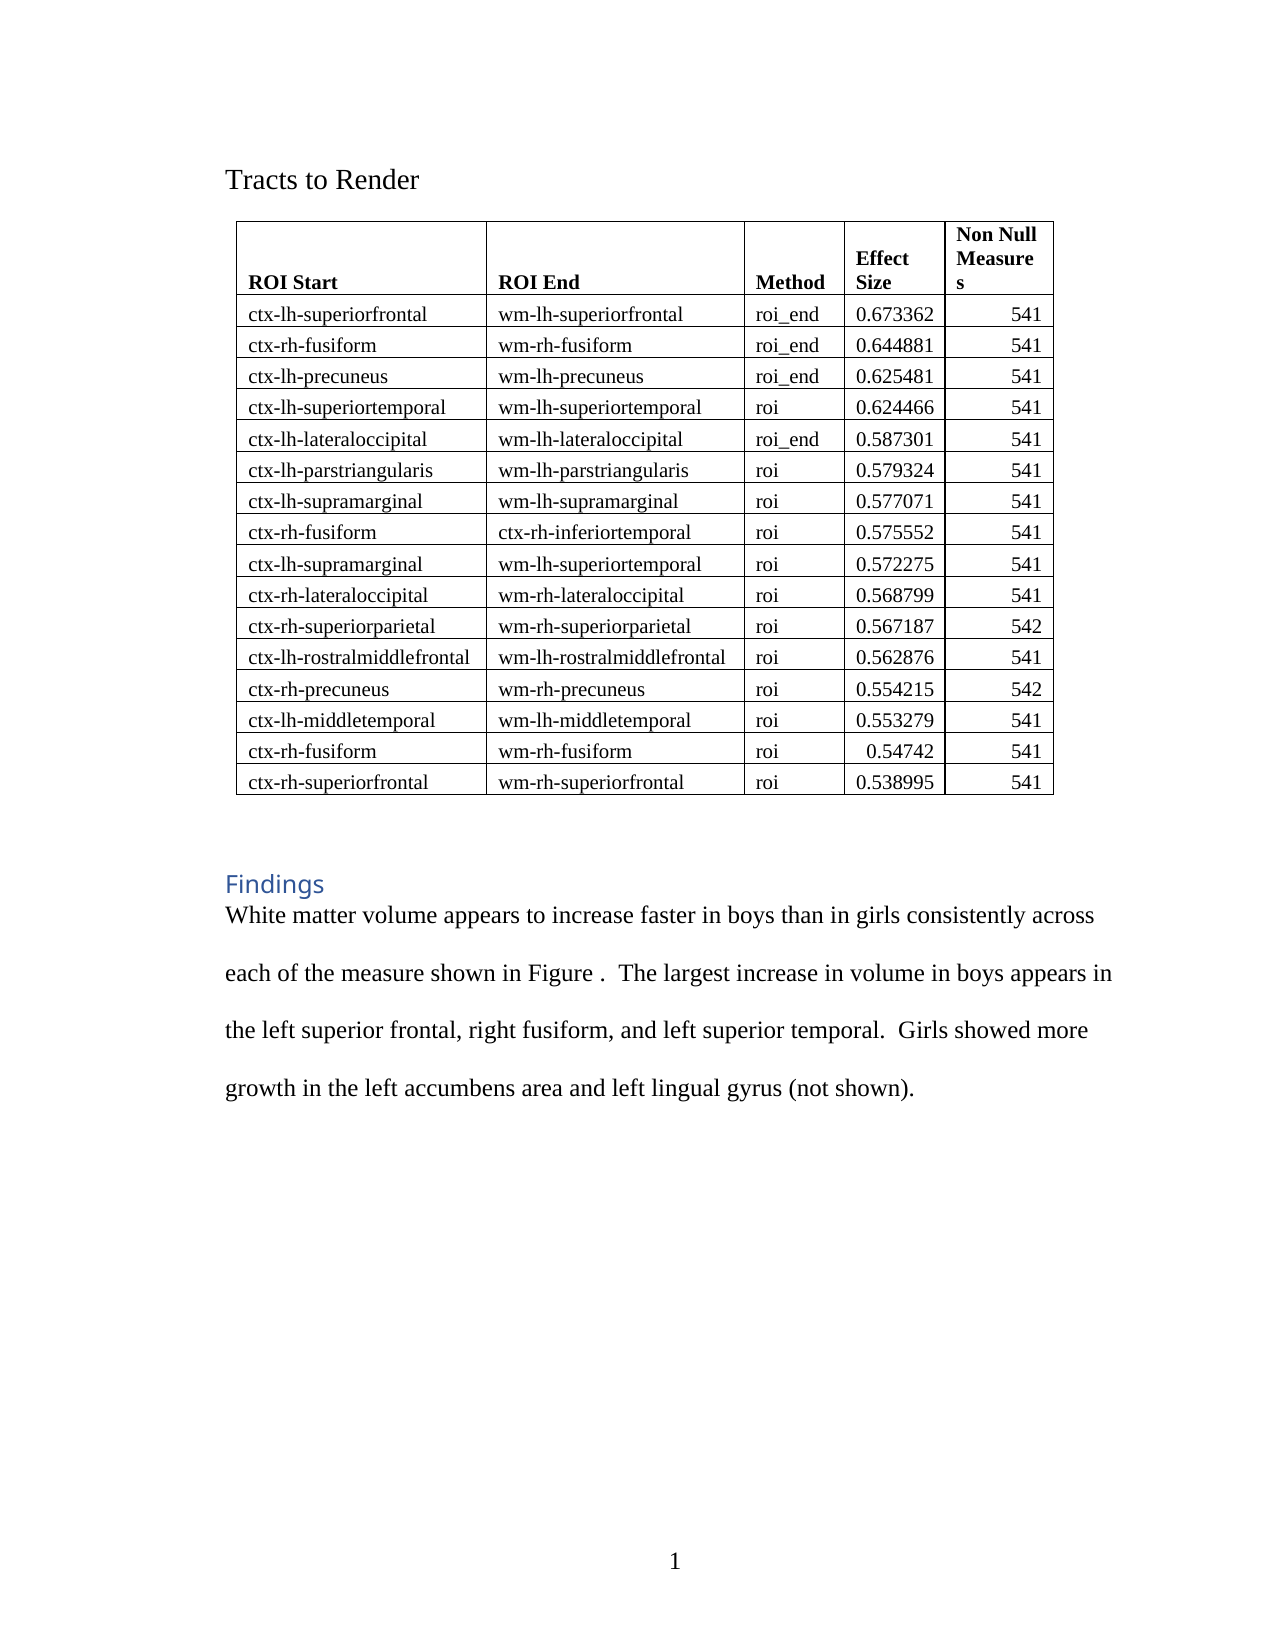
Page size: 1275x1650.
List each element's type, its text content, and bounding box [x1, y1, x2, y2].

table_cell 0.625481 [845, 358, 944, 388]
table_cell ctx-rh-lateraloccipital [237, 577, 486, 607]
table_cell ctx-lh-supramarginal [237, 483, 486, 513]
table_cell wm-lh-superiortemporal [487, 389, 744, 419]
table_cell wm-rh-superiorfrontal [487, 764, 744, 794]
table_cell roi [745, 764, 844, 794]
table_cell roi_end [745, 358, 844, 388]
table_cell ctx-lh-superiorfrontal [237, 295, 486, 326]
table_cell 541 [946, 483, 1053, 513]
table_cell 0.579324 [845, 452, 944, 482]
table_cell roi [745, 702, 844, 732]
table_cell ctx-rh-superiorparietal [237, 608, 486, 638]
table_header Method [745, 222, 844, 294]
table_cell wm-lh-superiorfrontal [487, 295, 744, 326]
table_cell roi [745, 545, 844, 576]
table_cell ctx-lh-superiortemporal [237, 389, 486, 419]
table_cell ctx-rh-inferiortemporal [487, 514, 744, 544]
subtitle Tracts to Render [225, 162, 1125, 196]
table_cell 541 [946, 702, 1053, 732]
table_cell ctx-rh-fusiform [237, 327, 486, 357]
table_cell 0.587301 [845, 420, 944, 451]
subtitle Findings [225, 866, 1125, 900]
table_cell wm-rh-superiorparietal [487, 608, 744, 638]
table_cell roi [745, 483, 844, 513]
table_cell ctx-rh-fusiform [237, 733, 486, 763]
table_cell ctx-lh-supramarginal [237, 545, 486, 576]
table_cell roi_end [745, 327, 844, 357]
table_cell 541 [946, 327, 1053, 357]
table_cell roi [745, 577, 844, 607]
table_header ROI End [487, 222, 744, 294]
table_cell wm-rh-precuneus [487, 670, 744, 701]
table_cell 541 [946, 639, 1053, 669]
table_cell 541 [946, 514, 1053, 544]
table_cell roi [745, 389, 844, 419]
table_cell roi [745, 670, 844, 701]
table_cell 541 [946, 420, 1053, 451]
table_header Non Null Measures [946, 222, 1053, 294]
table_cell wm-lh-middletemporal [487, 702, 744, 732]
table_header ROI Start [237, 222, 486, 294]
table_cell 541 [946, 452, 1053, 482]
table_cell wm-lh-supramarginal [487, 483, 744, 513]
table_cell 0.624466 [845, 389, 944, 419]
table_cell 0.553279 [845, 702, 944, 732]
table_cell wm-lh-rostralmiddlefrontal [487, 639, 744, 669]
table_cell roi [745, 452, 844, 482]
table_cell 0.568799 [845, 577, 944, 607]
table_cell ctx-rh-fusiform [237, 514, 486, 544]
table_cell 541 [946, 764, 1053, 794]
table_cell 0.673362 [845, 295, 944, 326]
table_cell roi [745, 608, 844, 638]
table_cell ctx-rh-superiorfrontal [237, 764, 486, 794]
table_cell wm-rh-fusiform [487, 327, 744, 357]
table_cell ctx-lh-parstriangularis [237, 452, 486, 482]
table_cell wm-lh-precuneus [487, 358, 744, 388]
table_cell 0.554215 [845, 670, 944, 701]
table_cell 542 [946, 608, 1053, 638]
table_cell wm-lh-lateraloccipital [487, 420, 744, 451]
table_cell 0.538995 [845, 764, 944, 794]
table_cell ctx-rh-precuneus [237, 670, 486, 701]
table_cell 0.575552 [845, 514, 944, 544]
table_cell 542 [946, 670, 1053, 701]
table_header Effect Size [845, 222, 944, 294]
text White matter volume appears to increase faster in boys than in girls consistently across each of the measure shown in Figure 10. The largest increase in volume in boys appears in the left superior frontal, right fusiform, and left superior temporal. Girls showed more growth in the left accumbens area and left lingual gyrus (not shown). [225, 900, 1125, 1102]
table_cell ctx-lh-precuneus [237, 358, 486, 388]
table_cell wm-rh-fusiform [487, 733, 744, 763]
table_cell 0.572275 [845, 545, 944, 576]
table_cell ctx-lh-middletemporal [237, 702, 486, 732]
table_cell 541 [946, 577, 1053, 607]
table_cell 541 [946, 389, 1053, 419]
table_cell 541 [946, 358, 1053, 388]
table_cell ctx-lh-rostralmiddlefrontal [237, 639, 486, 669]
table_cell roi [745, 639, 844, 669]
table_cell 0.562876 [845, 639, 944, 669]
table_cell 0.567187 [845, 608, 944, 638]
table_cell ctx-lh-lateraloccipital [237, 420, 486, 451]
table_cell 541 [946, 733, 1053, 763]
table_cell wm-lh-parstriangularis [487, 452, 744, 482]
table_cell wm-lh-superiortemporal [487, 545, 744, 576]
table_cell 541 [946, 545, 1053, 576]
table_cell 0.644881 [845, 327, 944, 357]
table_cell 0.54742 [845, 733, 944, 763]
table_cell roi_end [745, 295, 844, 326]
table_cell 541 [946, 295, 1053, 326]
table_cell 0.577071 [845, 483, 944, 513]
table_cell wm-rh-lateraloccipital [487, 577, 744, 607]
table_cell roi_end [745, 420, 844, 451]
table_cell roi [745, 514, 844, 544]
table_cell roi [745, 733, 844, 763]
